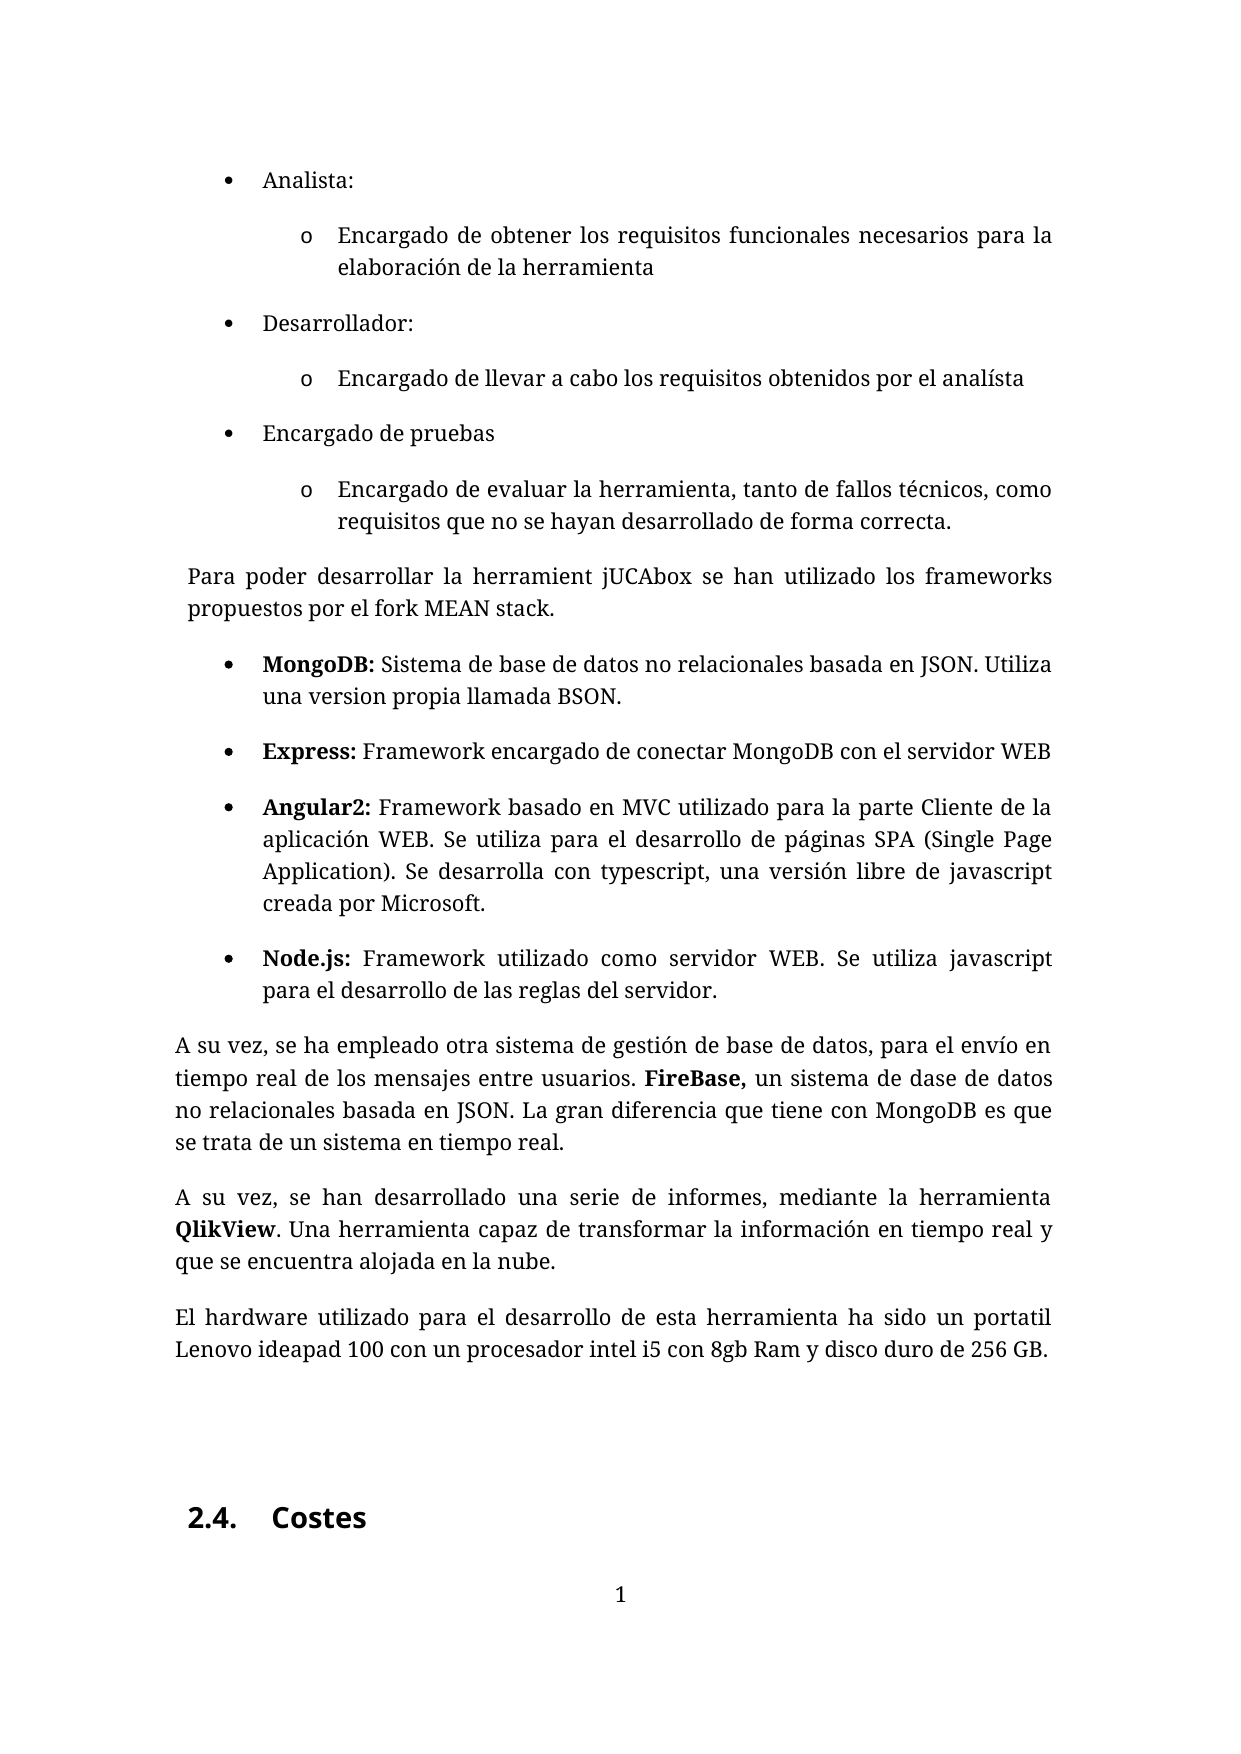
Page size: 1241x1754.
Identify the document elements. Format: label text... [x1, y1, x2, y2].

text El hardware utilizado para el desarrollo de esta herramienta ha sido un portatil Lenovo ideapad 100 con un procesador intel i5 con 8gb Ram y disco duro de 256 GB. [175, 1301, 1053, 1363]
text Para poder desarrollar la herramient jUCAbox se han utilizado los frameworks propuestos por el fork MEAN stack. [187, 561, 1053, 623]
list Analista: [225, 164, 1053, 194]
subtitle Costes [187, 1497, 1065, 1537]
list Encargado de llevar a cabo los requisitos obtenidos por el analísta [300, 363, 1053, 393]
list Encargado de evaluar la herramienta, tanto de fallos técnicos, como requisitos que no se hayan desarrollado de forma correcta. [300, 474, 1053, 536]
list Node.js: Framework utilizado como servidor WEB. Se utiliza javascript para el desarrollo de las reglas del servidor. [225, 943, 1053, 1005]
text A su vez, se han desarrollado una serie de informes, mediante la herramienta QlikView. Una herramienta capaz de transformar la información en tiempo real y que se encuentra alojada en la nube. [175, 1182, 1053, 1276]
list Encargado de obtener los requisitos funcionales necesarios para la elaboración de la herramienta [300, 220, 1053, 282]
list Encargado de pruebas [225, 418, 1053, 448]
text A su vez, se ha empleado otra sistema de gestión de base de datos, para el envío en tiempo real de los mensajes entre usuarios. FireBase, un sistema de dase de datos no relacionales basada en JSON. La gran diferencia que tiene con MongoDB es que se trata de un sistema en tiempo real. [175, 1030, 1053, 1156]
list Angular2: Framework basado en MVC utilizado para la parte Cliente de la aplicación WEB. Se utiliza para el desarrollo de páginas SPA (Single Page Application). Se desarrolla con typescript, una versión libre de javascript creada por Microsoft. [225, 791, 1053, 917]
list MongoDB: Sistema de base de datos no relacionales basada en JSON. Utiliza una version propia llamada BSON. [225, 649, 1053, 711]
list Desarrollador: [225, 307, 1053, 337]
list Express: Framework encargado de conectar MongoDB con el servidor WEB [225, 736, 1053, 766]
